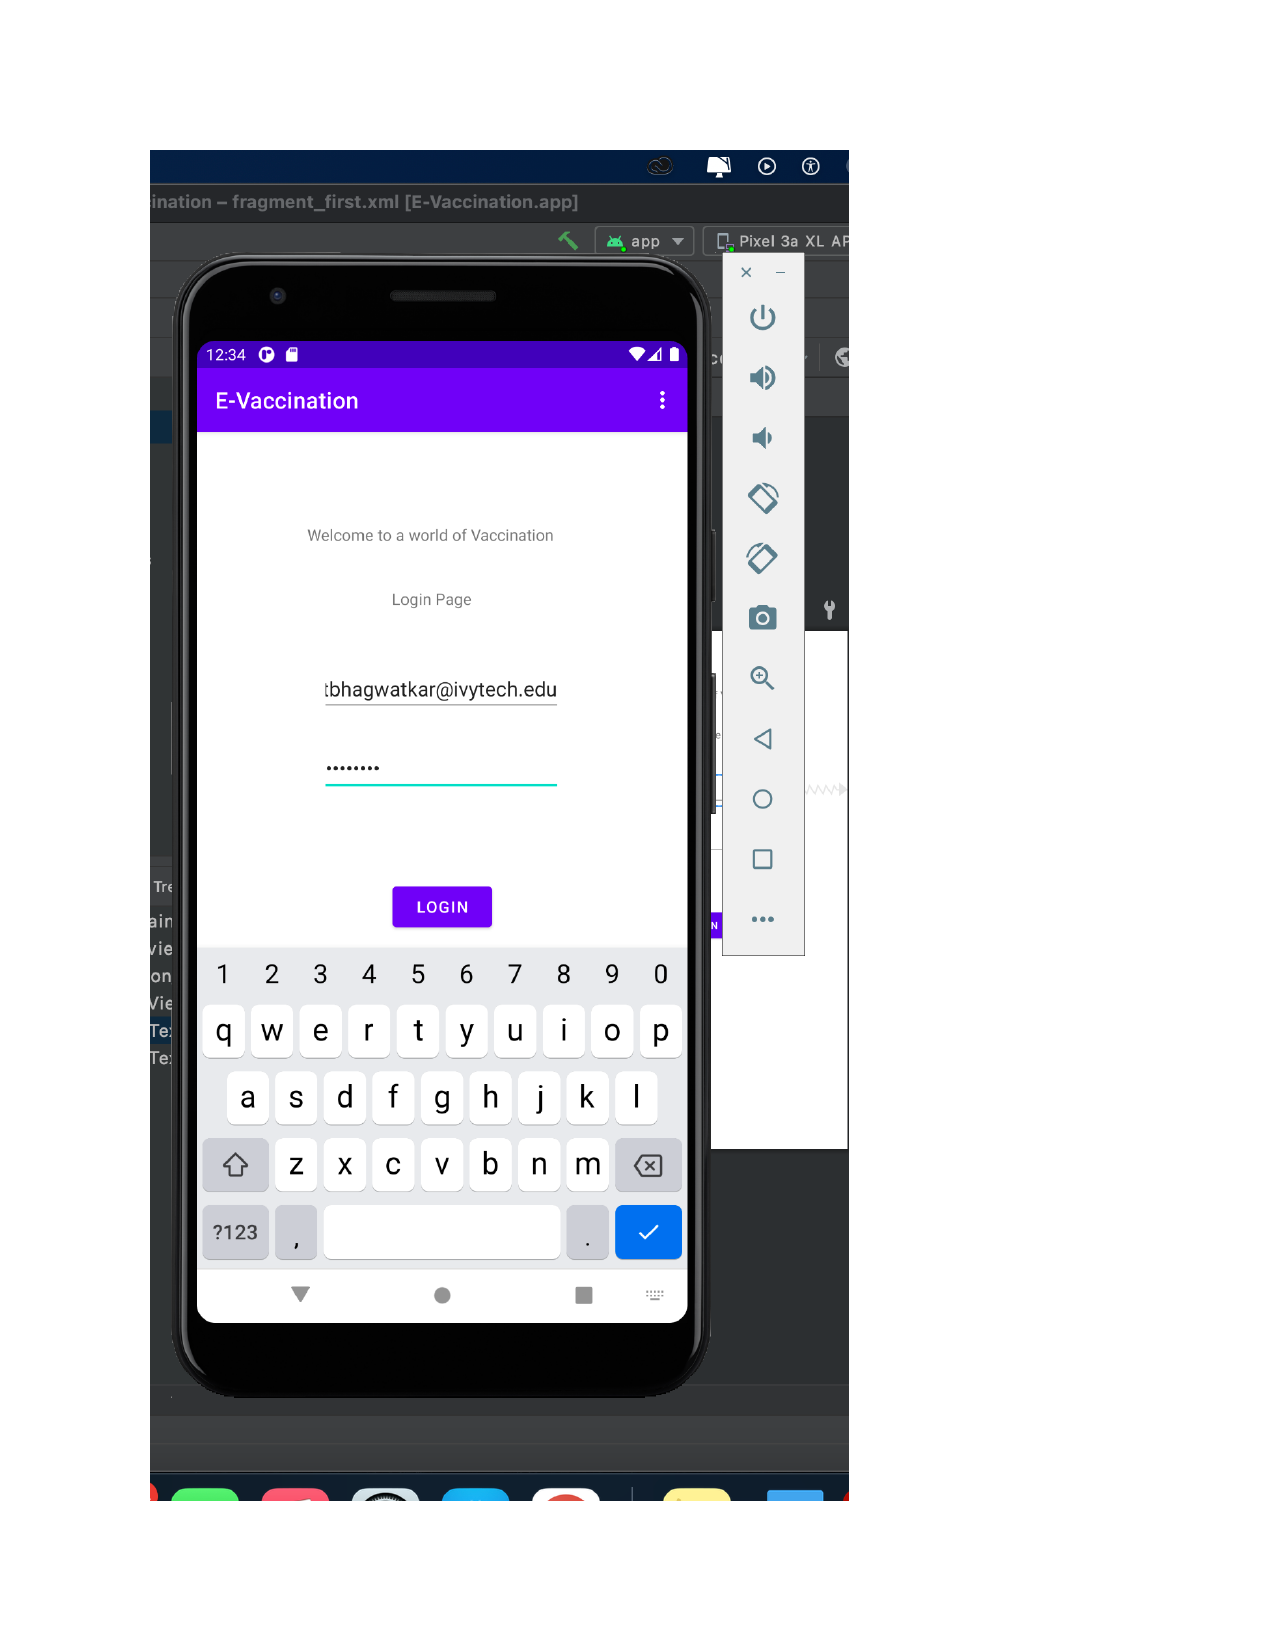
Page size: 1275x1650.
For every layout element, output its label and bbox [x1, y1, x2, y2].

picture [150, 150, 849, 1501]
